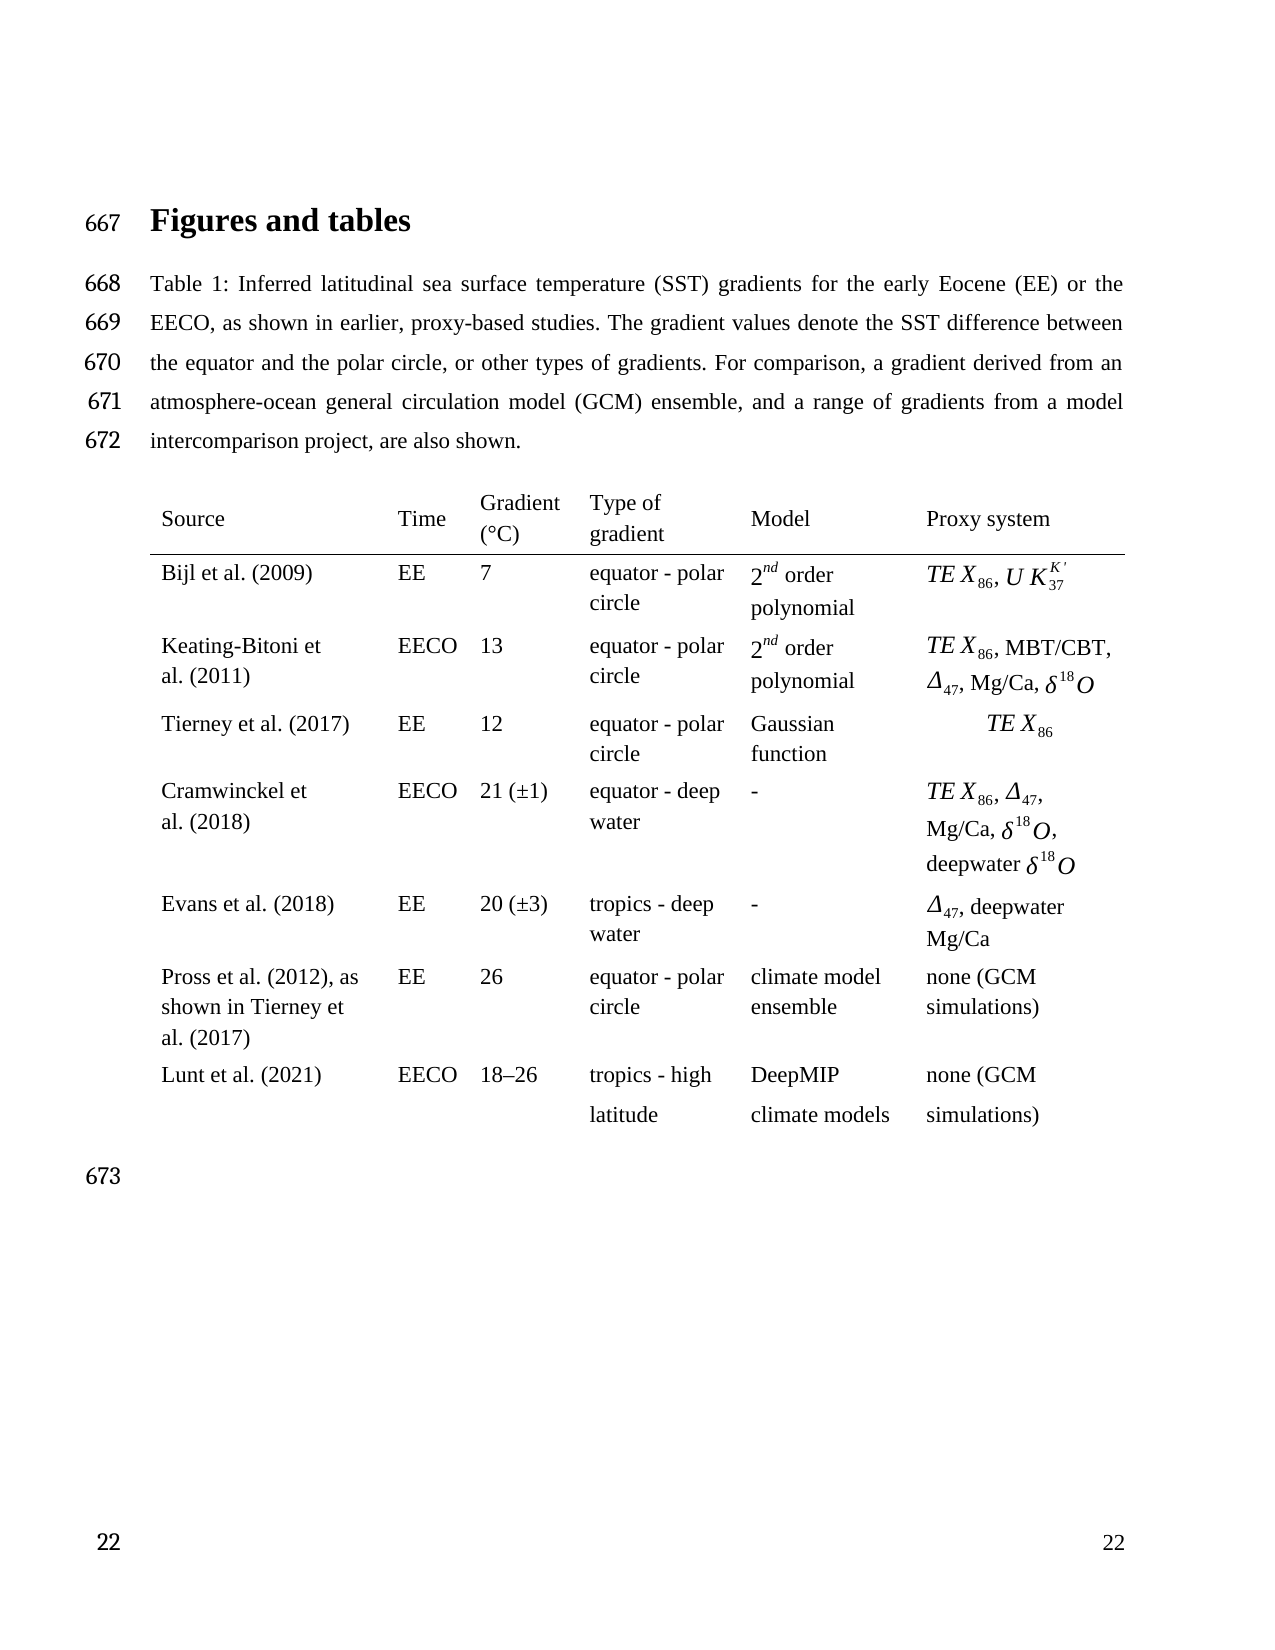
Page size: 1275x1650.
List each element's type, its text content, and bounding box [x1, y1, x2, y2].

table_cell Lunt et al. (2021) [150, 1058, 386, 1144]
table_header Source [150, 486, 386, 554]
table_cell 13 [469, 628, 578, 706]
text Table 1: Inferred latitudinal sea surface temperature (SST) gradients for the early Eocene (EE) or the EECO, as shown in earlier, proxy-based studies. The gradient values denote the SST difference between the equator and the polar circle, or other types of gradients. For comparison, a gradient derived from an atmosphere-ocean general circulation model (GCM) ensemble, and a range of gradients from a model intercomparison project, are also shown. [150, 269, 1125, 454]
table_cell EECO [386, 628, 469, 706]
table_cell none (GCM simulations) [915, 1058, 1125, 1144]
table_cell EE [386, 959, 469, 1057]
table_cell equator - polar circle [578, 628, 739, 706]
table_header Model [739, 486, 915, 554]
table_cell order polynomial [739, 555, 915, 628]
table_header Time [386, 486, 469, 554]
table_cell Tierney et al. (2017) [150, 706, 386, 774]
table_cell equator - polar circle [578, 959, 739, 1057]
table_cell 18–26 [469, 1058, 578, 1144]
table_cell Bijl et al. (2009) [150, 555, 386, 628]
table_cell , [915, 555, 1125, 628]
table_cell EE [386, 555, 469, 628]
table_cell , MBT/CBT, , Mg/Ca, [915, 628, 1125, 706]
table_cell EECO [386, 1058, 469, 1144]
table_cell Evans et al. (2018) [150, 886, 386, 959]
table_cell equator - polar circle [578, 706, 739, 774]
table_cell - [739, 886, 915, 959]
table_cell - [739, 774, 915, 886]
table_cell tropics - deep water [578, 886, 739, 959]
table_cell Gaussian function [739, 706, 915, 774]
table_header Type of gradient [578, 486, 739, 554]
table_cell Cramwinckel et al. (2018) [150, 774, 386, 886]
table_cell equator - deep water [578, 774, 739, 886]
table_cell , , Mg/Ca, , deepwater [915, 774, 1125, 886]
table_cell tropics - high latitude [578, 1058, 739, 1144]
table_cell [915, 706, 1125, 774]
table_cell EE [386, 886, 469, 959]
table_cell Keating-Bitoni et al. (2011) [150, 628, 386, 706]
table_cell 12 [469, 706, 578, 774]
table_cell 21 (±1) [469, 774, 578, 886]
table_cell climate model ensemble [739, 959, 915, 1057]
table_cell EE [386, 706, 469, 774]
table_cell , deepwater Mg/Ca [915, 886, 1125, 959]
table_cell Pross et al. (2012), as shown in Tierney et al. (2017) [150, 959, 386, 1057]
table_cell order polynomial [739, 628, 915, 706]
table_cell 20 (±3) [469, 886, 578, 959]
table_cell DeepMIP climate models [739, 1058, 915, 1144]
table_header Proxy system [915, 486, 1125, 554]
table_cell EECO [386, 774, 469, 886]
table_cell 7 [469, 555, 578, 628]
text Figures and tables [150, 200, 1125, 238]
table_cell 26 [469, 959, 578, 1057]
table_cell none (GCM simulations) [915, 959, 1125, 1057]
table_header Gradient (°C) [469, 486, 578, 554]
table_cell equator - polar circle [578, 555, 739, 628]
